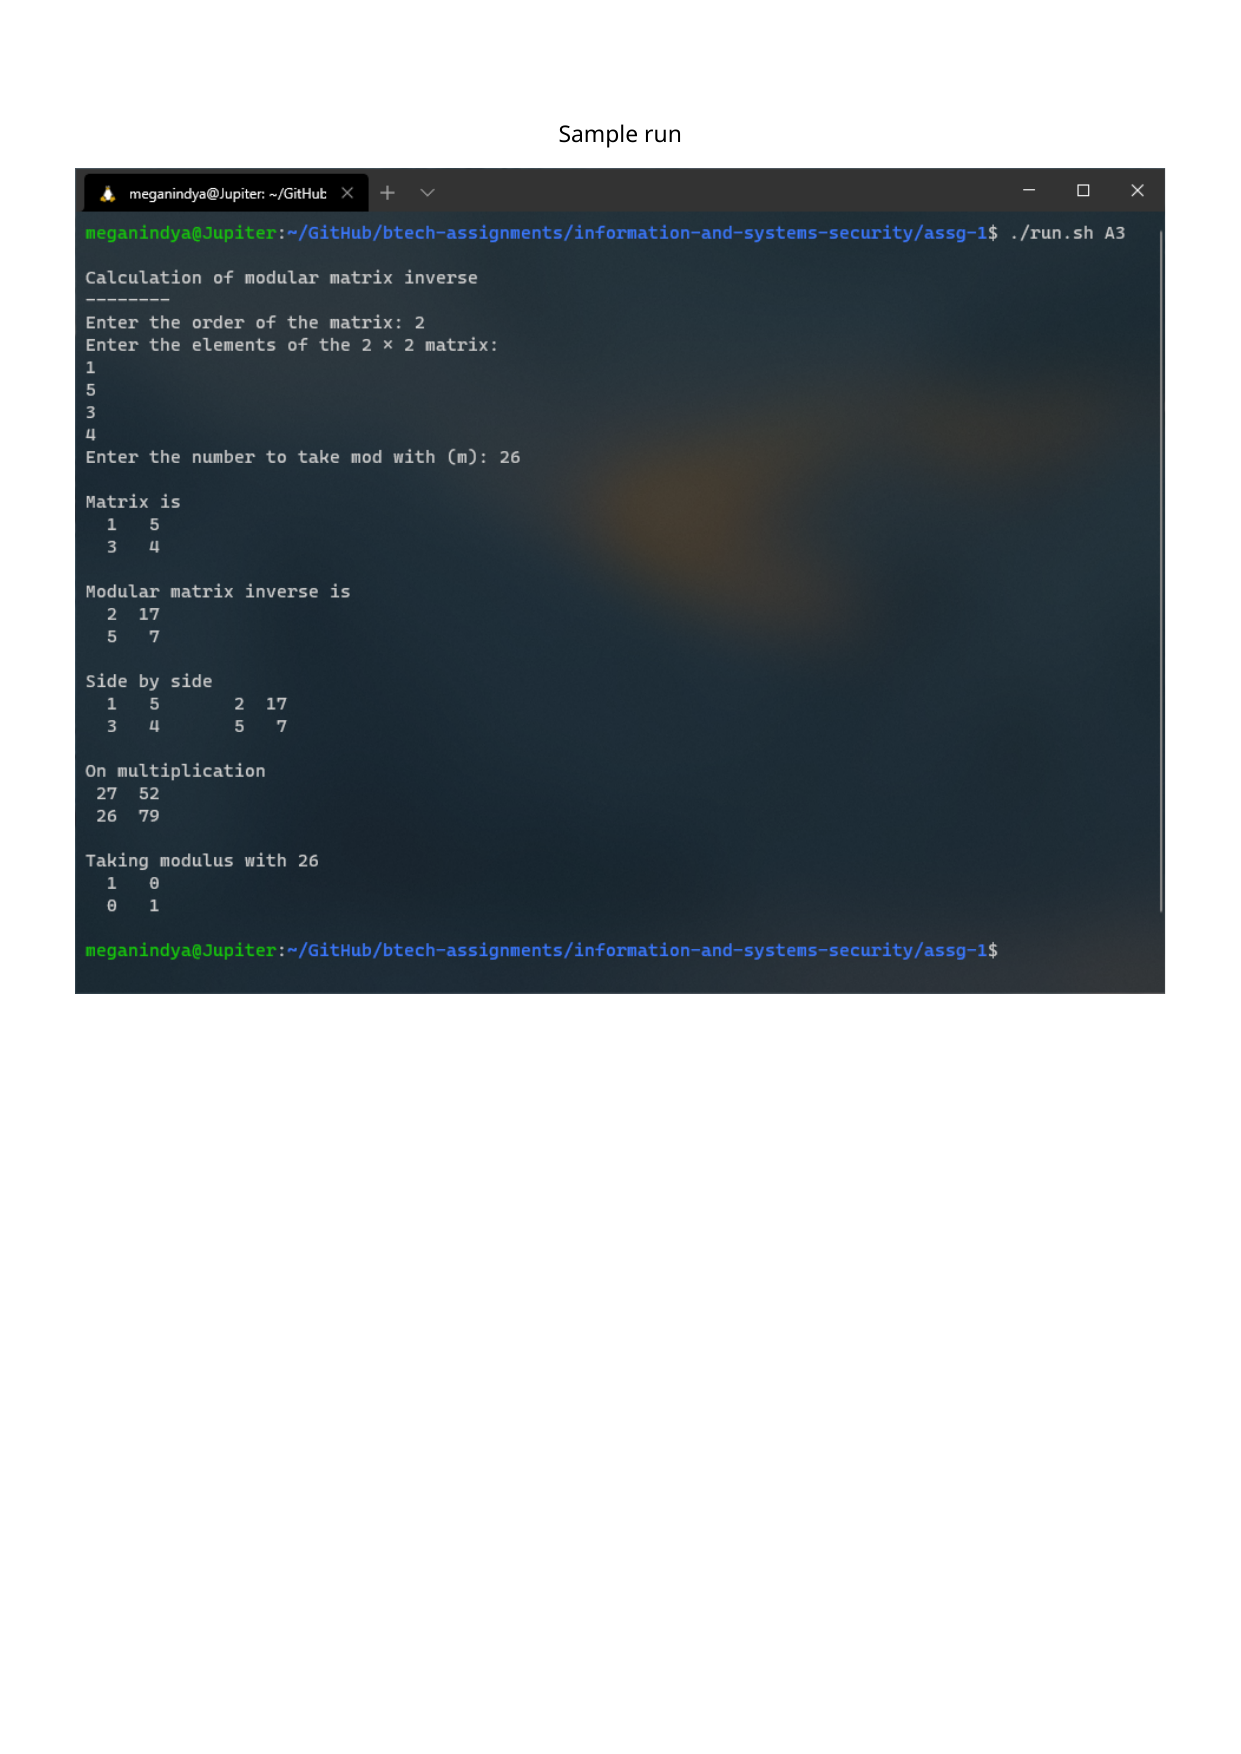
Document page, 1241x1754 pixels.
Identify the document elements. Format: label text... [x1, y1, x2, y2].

picture [75, 168, 1166, 994]
text Sample run [75, 118, 1165, 150]
